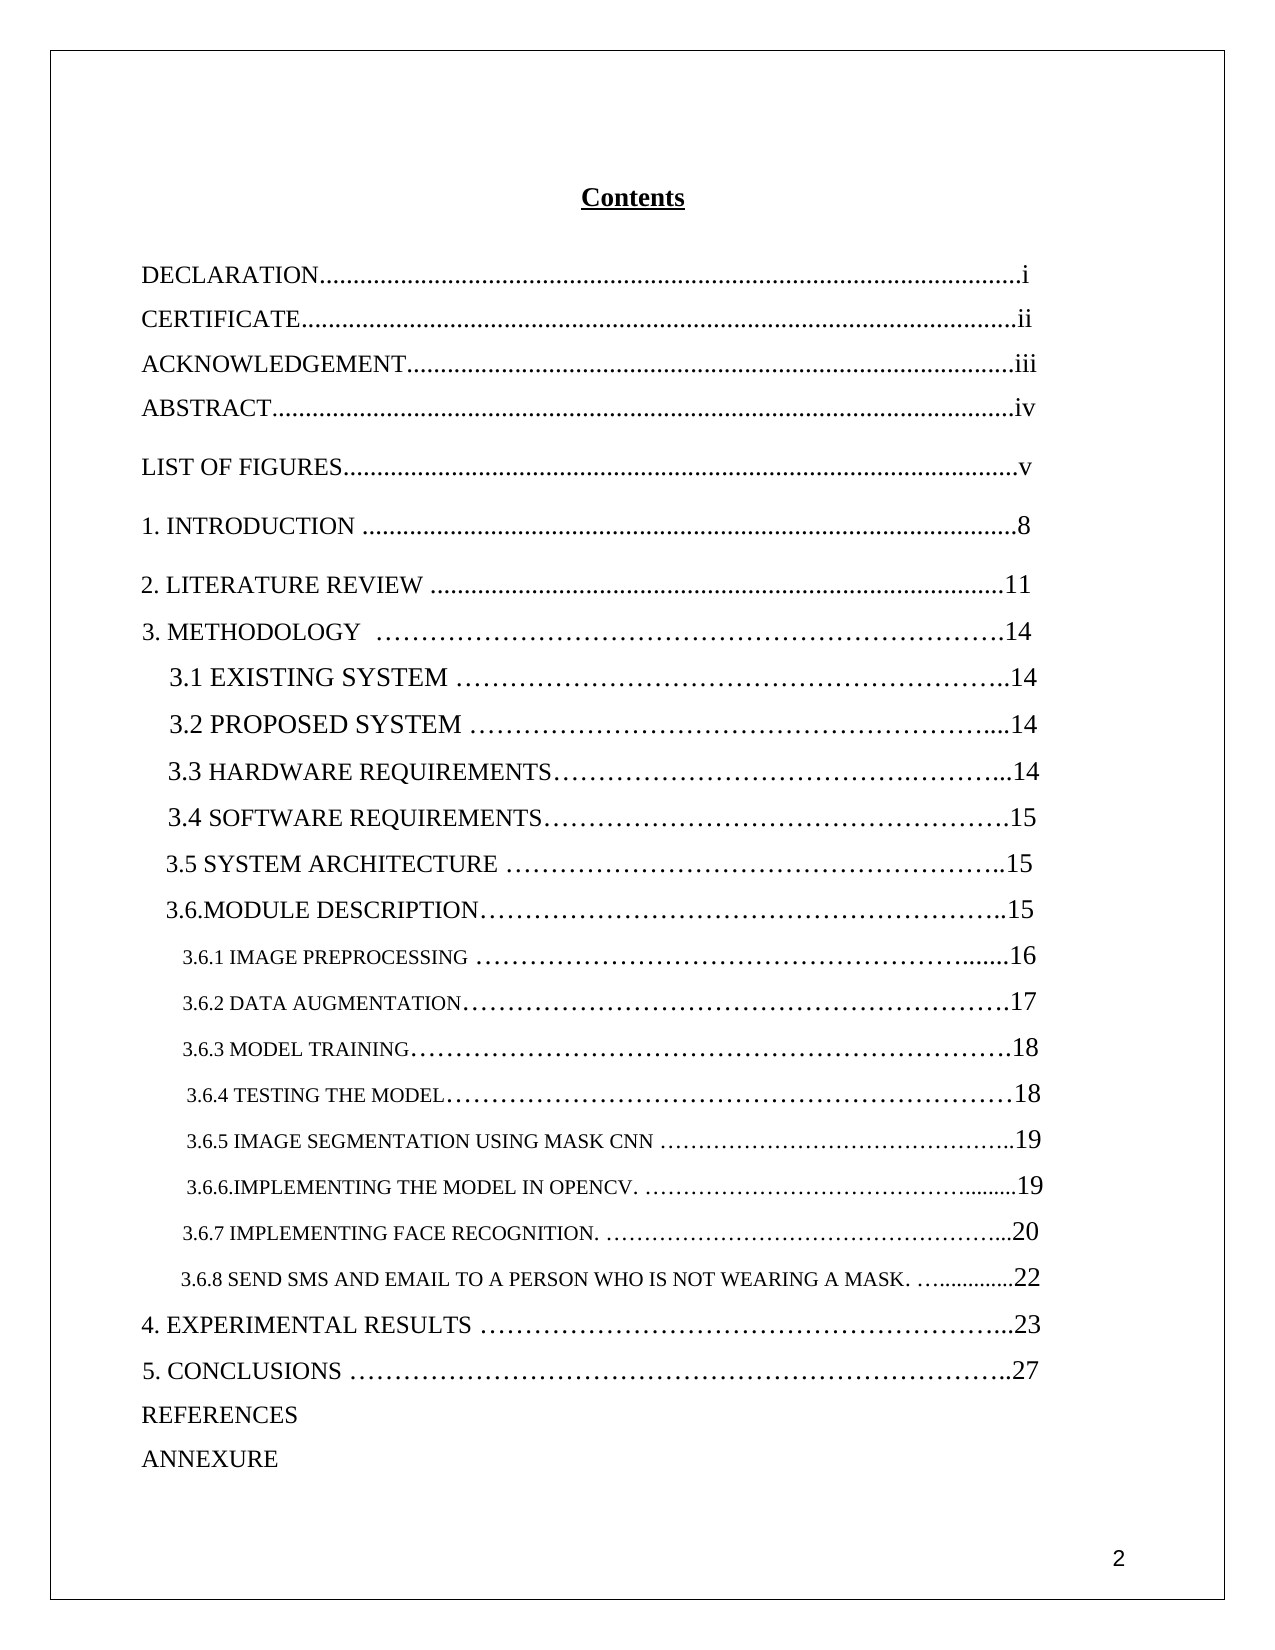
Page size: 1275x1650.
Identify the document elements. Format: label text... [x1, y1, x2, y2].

text 3.6.8 SEND SMS AND EMAIL TO A PERSON WHO IS NOT WEARING A MASK. ….............22 [141, 1261, 1125, 1292]
text 3.5 SYSTEM ARCHITECTURE ………………………………………………..15 [141, 847, 1125, 878]
text Contents [141, 181, 1125, 212]
text 1. INTRODUCTION .................................................................................................8 [141, 509, 1117, 540]
text 3.2 PROPOSED SYSTEM …………………………………………………....14 [169, 708, 1125, 739]
text 3.1 EXISTING SYSTEM ……………………………………………………..14 [169, 661, 1125, 692]
text 5. CONCLUSIONS ………………………………………………………………..27 [142, 1354, 1125, 1385]
text 3.6.4 TESTING THE MODEL………………………………………………………18 [141, 1077, 1125, 1108]
text 3.6.5 IMAGE SEGMENTATION USING MASK CNN ………………………………………..19 [141, 1123, 1125, 1154]
text 3.6.3 MODEL TRAINING………………………………………………………….18 [141, 1031, 1125, 1062]
text 3.6.7 IMPLEMENTING FACE RECOGNITION. ……………………………………………...20 [141, 1215, 1125, 1246]
text 3.3 HARDWARE REQUIREMENTS………………………………….………...14 [141, 755, 1125, 786]
text LIST OF FIGURES....................................................................................................v [141, 450, 1117, 481]
text DECLARATION........................................................................................................i CERTIFICATE..........................................................................................................ii ACKNOWLEDGEMENT..........................................................................................iii ABSTRACT..............................................................................................................iv [141, 258, 1117, 422]
text 3.6.6.IMPLEMENTING THE MODEL IN OPENCV. …………………………………….........19 [141, 1169, 1125, 1200]
text 2. LITERATURE REVIEW .....................................................................................11 [141, 568, 1117, 599]
text ANNEXURE [141, 1444, 1125, 1473]
text 4. EXPERIMENTAL RESULTS …………………………………………………...23 [141, 1308, 1125, 1339]
text 3.6.1 IMAGE PREPROCESSING ……………………………………………….......16 [141, 939, 1125, 970]
text REFERENCES [141, 1401, 1125, 1429]
text 3.4 SOFTWARE REQUIREMENTS…………………………………………….15 [141, 801, 1125, 832]
text 3.6.2 DATA AUGMENTATION…………………………………………………….17 [141, 985, 1125, 1016]
text 3.6.MODULE DESCRIPTION…………………………………………………..15 [141, 893, 1125, 924]
text 3. METHODOLOGY …………………………………………………………….14 [142, 615, 1125, 646]
